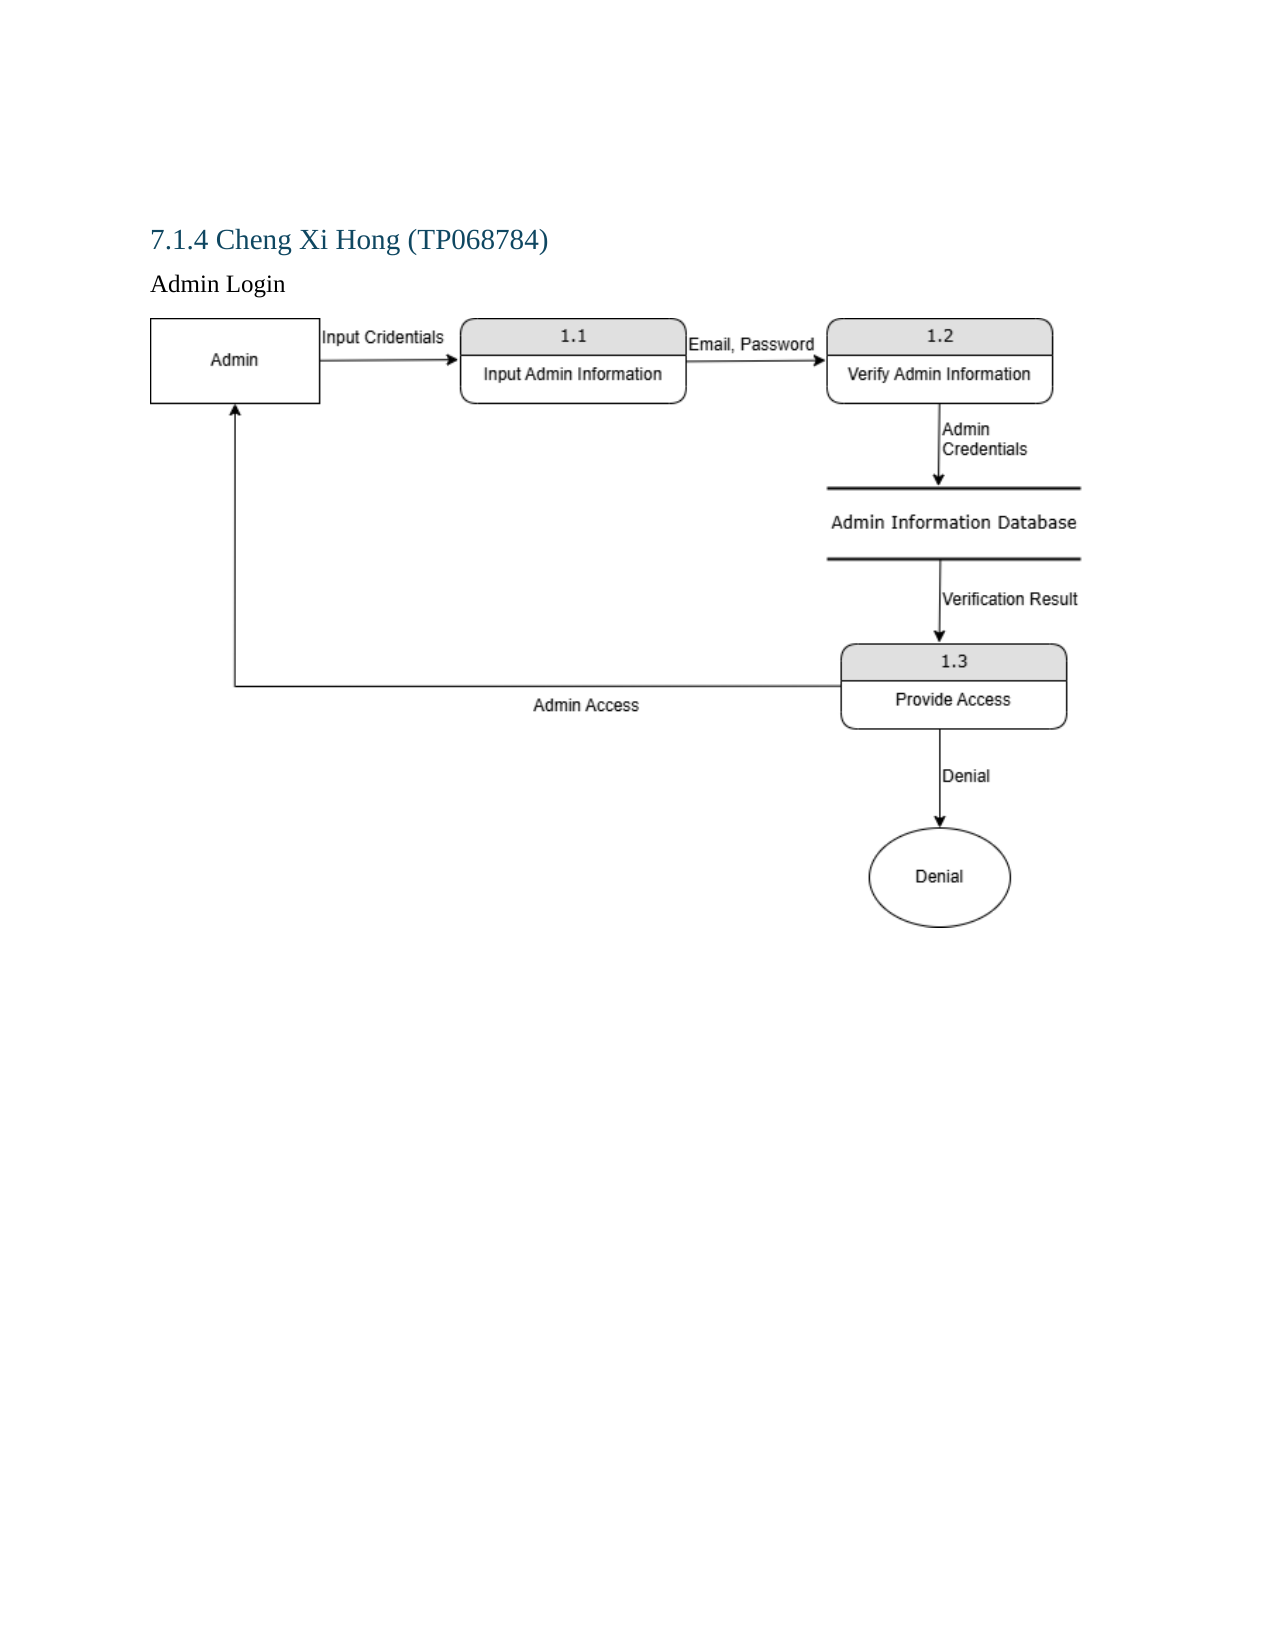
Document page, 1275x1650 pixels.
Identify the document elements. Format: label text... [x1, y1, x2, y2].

picture [150, 318, 1124, 928]
subtitle 7.1.4 Cheng Xi Hong (TP068784) [150, 222, 1125, 255]
text Admin Login [150, 269, 1125, 297]
